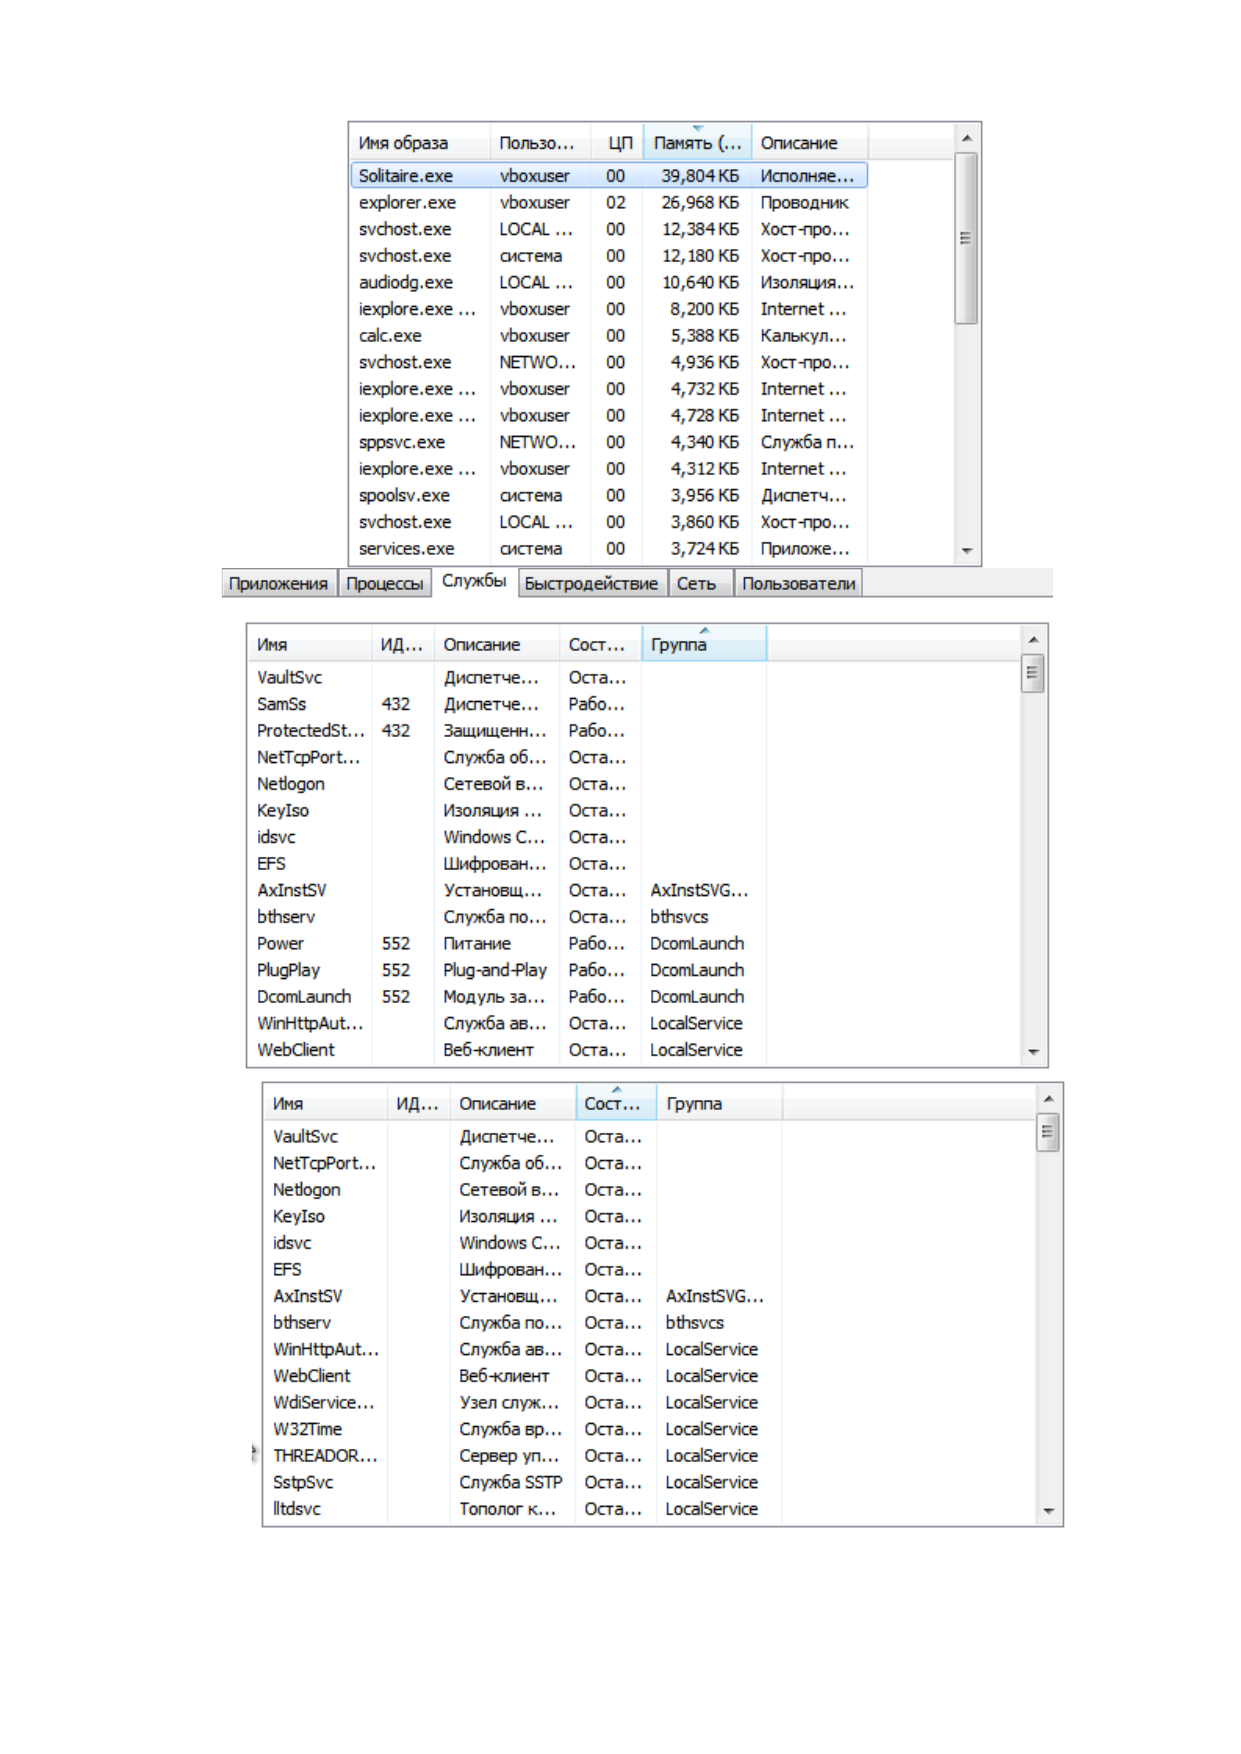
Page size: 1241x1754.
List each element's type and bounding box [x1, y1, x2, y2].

picture [221, 118, 1077, 1534]
